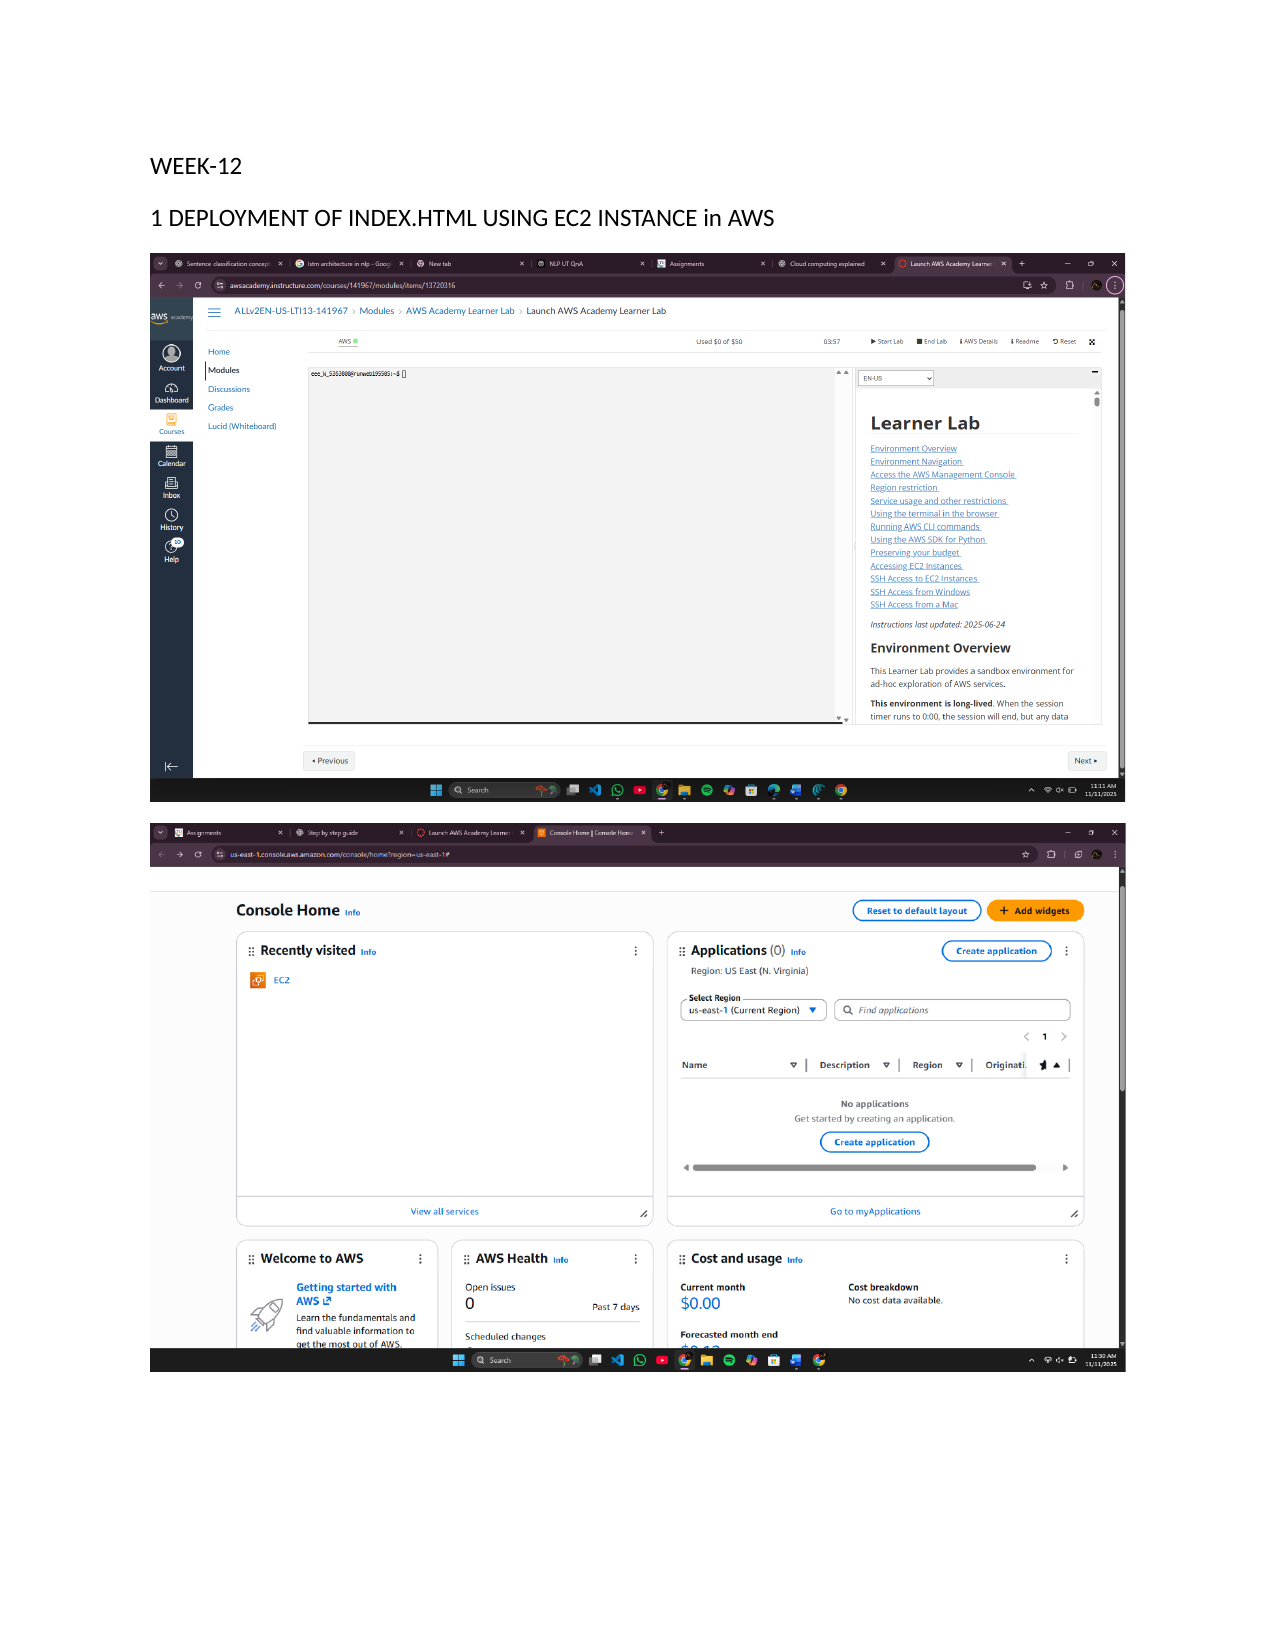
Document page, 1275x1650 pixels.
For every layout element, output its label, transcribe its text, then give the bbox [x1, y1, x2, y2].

picture [150, 823, 1126, 1372]
picture [150, 253, 1125, 802]
text 1 DEPLOYMENT OF INDEX.HTML USING EC2 INSTANCE in AWS [150, 202, 1125, 232]
text WEEK-12 [150, 150, 1125, 181]
